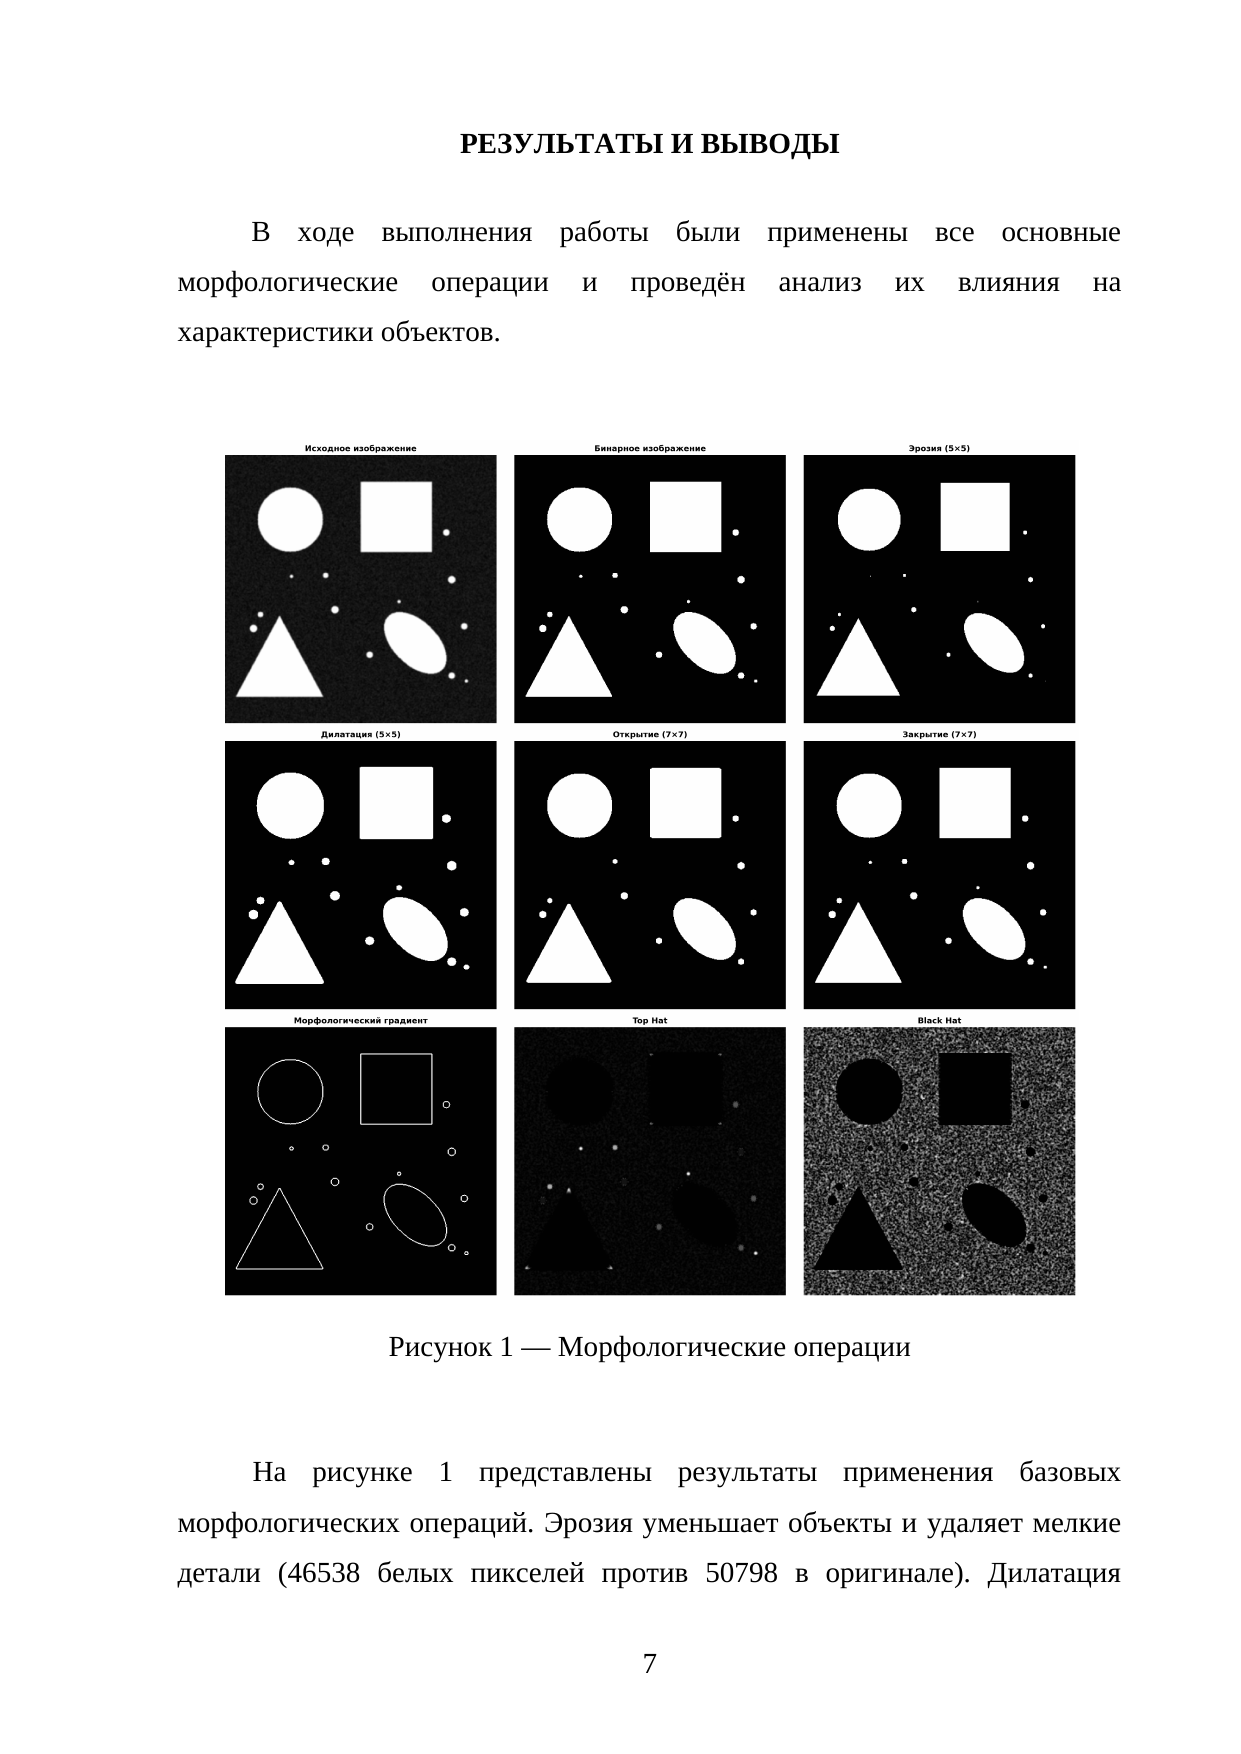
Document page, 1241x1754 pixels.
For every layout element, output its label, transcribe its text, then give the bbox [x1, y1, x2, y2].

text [177, 1454, 1122, 1589]
text В ходе выполнения работы были применены все основные морфологические операции и проведён анализ их влияния на характеристики объектов. [177, 214, 1122, 348]
subtitle РЕЗУЛЬТАТЫ И ВЫВОДЫ [177, 126, 1122, 160]
text Рисунок 1 — Морфологические операции [177, 1329, 1122, 1362]
picture [220, 440, 1080, 1300]
